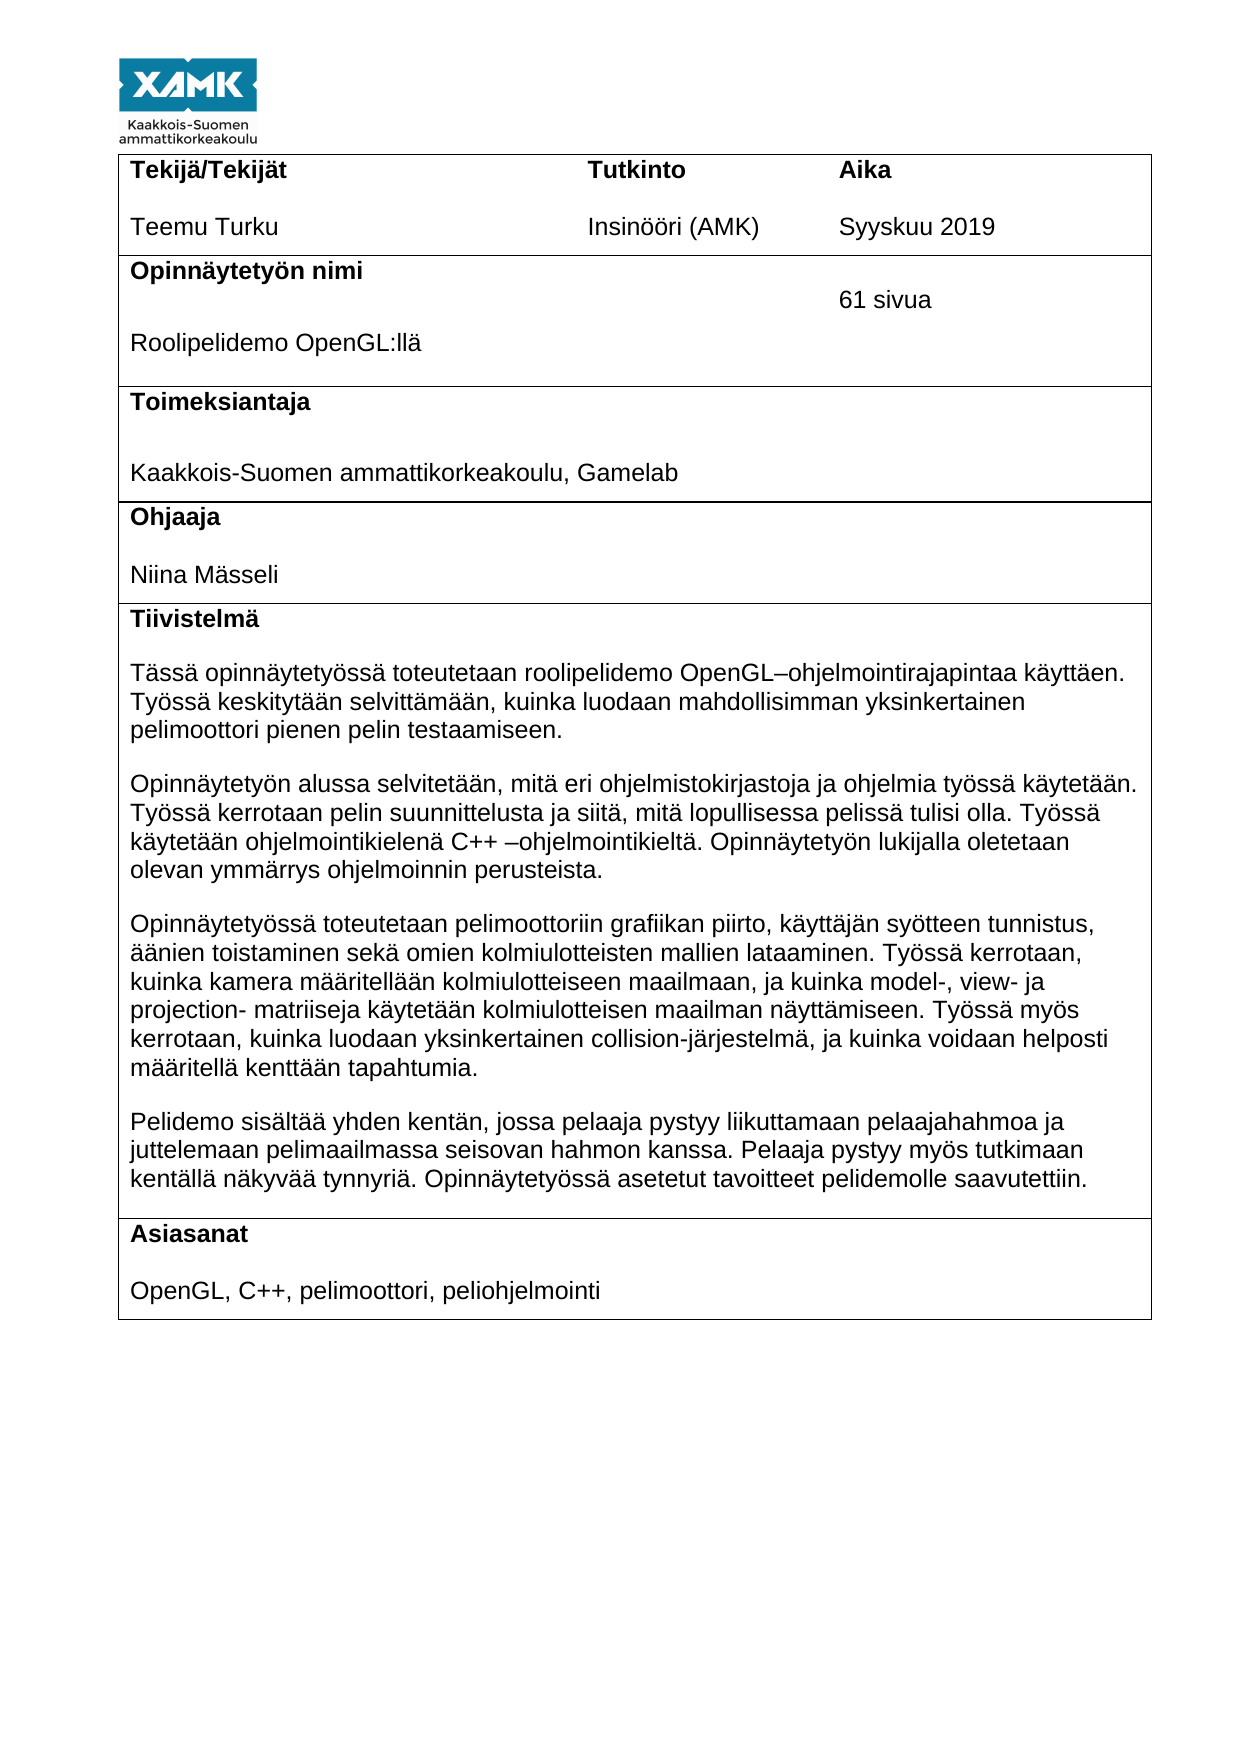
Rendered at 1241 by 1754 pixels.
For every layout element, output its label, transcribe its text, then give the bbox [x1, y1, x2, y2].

table_header Aika [827, 155, 1151, 212]
table_cell Toimeksiantaja [119, 387, 1151, 458]
table_cell OpenGL, C++, pelimoottori, peliohjelmointi [119, 1276, 1151, 1319]
table_cell Niina Mässeli [119, 560, 1151, 603]
table_cell Kaakkois-Suomen ammattikorkeakoulu, Gamelab [119, 458, 1151, 501]
table_cell Asiasanat [119, 1219, 1151, 1276]
table_cell Insinööri (AMK) [576, 212, 827, 255]
table_cell Ohjaaja [119, 503, 1151, 560]
table_header Tutkinto [576, 155, 827, 212]
table_cell Roolipelidemo OpenGL:llä [119, 285, 827, 386]
table_cell Tässä opinnäytetyössä toteutetaan roolipelidemo OpenGL–ohjelmointirajapintaa käyttäen. Työssä keskitytään selvittämään, kuinka luodaan mahdollisimman yksinkertainen pelimoottori pienen pelin testaamiseen. Opinnäytetyön alussa selvitetään, mitä eri ohjelmistokirjastoja ja ohjelmia työssä käytetään. Työssä kerrotaan pelin suunnittelusta ja siitä, mitä lopullisessa pelissä tulisi olla. Työssä käytetään ohjelmointikielenä C++ –ohjelmointikieltä. Opinnäytetyön lukijalla oletetaan olevan ymmärrys ohjelmoinnin perusteista. Opinnäytetyössä toteutetaan pelimoottoriin grafiikan piirto, käyttäjän syötteen tunnistus, äänien toistaminen sekä omien kolmiulotteisten mallien lataaminen. Työssä kerrotaan, kuinka kamera määritellään kolmiulotteiseen maailmaan, ja kuinka model-, view- ja projection- matriiseja käytetään kolmiulotteisen maailman näyttämiseen. Työssä myös kerrotaan, kuinka luodaan yksinkertainen collision-järjestelmä, ja kuinka voidaan helposti määritellä kenttään tapahtumia. Pelidemo sisältää yhden kentän, jossa pelaaja pystyy liikuttamaan pelaajahahmoa ja juttelemaan pelimaailmassa seisovan hahmon kanssa. Pelaaja pystyy myös tutkimaan kentällä näkyvää tynnyriä. Opinnäytetyössä asetetut tavoitteet pelidemolle saavutettiin. [119, 633, 1151, 1218]
table_header Tekijä/Tekijät [119, 155, 576, 212]
table_cell Syyskuu 2019 [827, 212, 1151, 255]
table_cell Opinnäytetyön nimi [119, 256, 1151, 285]
picture [118, 57, 258, 145]
table_cell Tiivistelmä [119, 604, 1151, 633]
table_cell 61 sivua [827, 285, 1151, 386]
table_cell Teemu Turku [119, 212, 576, 255]
